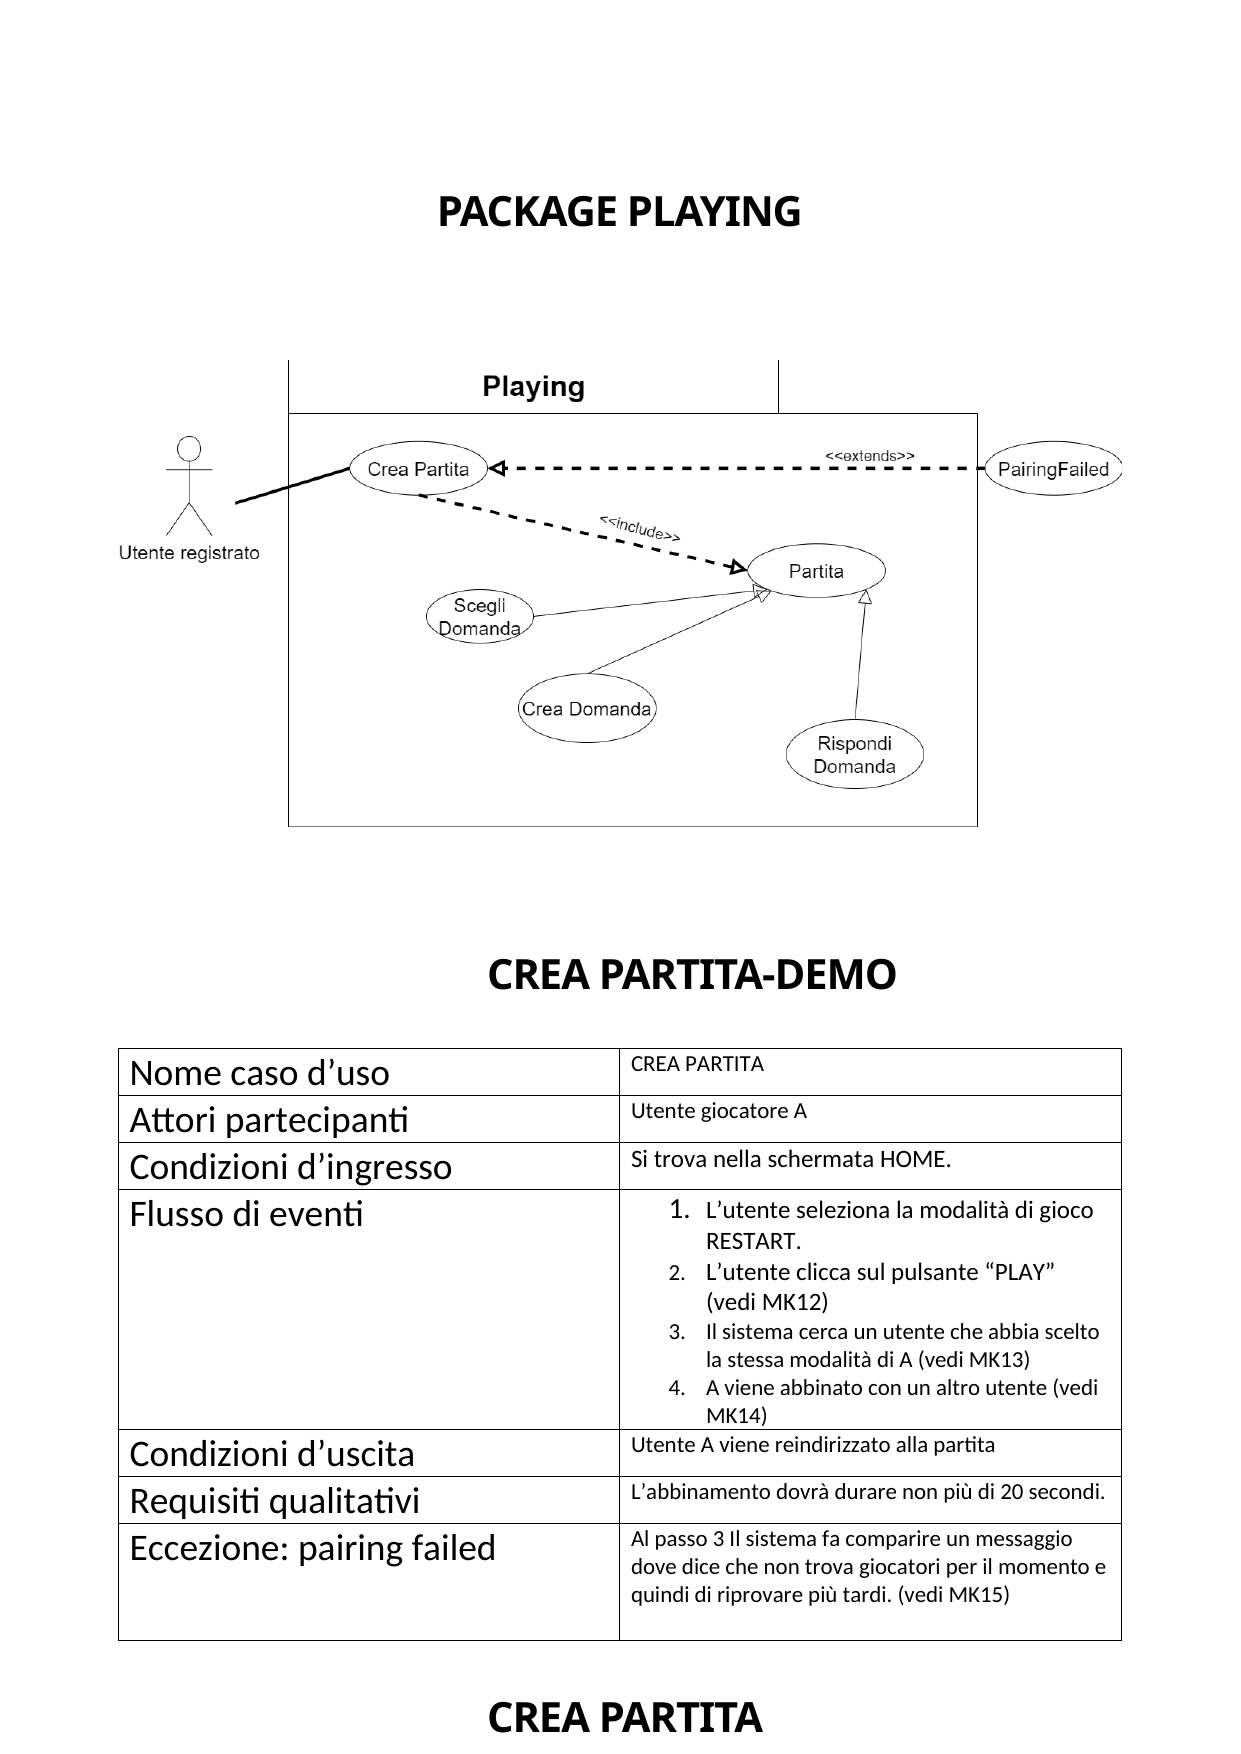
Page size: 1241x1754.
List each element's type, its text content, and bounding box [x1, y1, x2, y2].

table_cell Si trova nella schermata HOME. [620, 1143, 1121, 1189]
title PACKAGE PLAYING [118, 182, 1122, 239]
table_cell Condizioni d’uscita [119, 1430, 619, 1476]
table_cell Eccezione: pairing failed [119, 1524, 619, 1639]
table_cell Requisiti qualitativi [119, 1477, 619, 1523]
title CREA PARTITA-DEMO [413, 944, 1122, 1001]
table_header Nome caso d’uso [119, 1049, 619, 1095]
table_cell L’utente seleziona la modalità di gioco RESTART. L’utente clicca sul pulsante “PLAY” (vedi MK12) Il sistema cerca un utente che abbia scelto la stessa modalità di A (vedi MK13) A viene abbinato con un altro utente (vedi MK14) [620, 1190, 1121, 1429]
table_cell Al passo 3 Il sistema fa comparire un messaggio dove dice che non trova giocatori per il momento e quindi di riprovare più tardi. (vedi MK15) [620, 1524, 1121, 1639]
table_cell Condizioni d’ingresso [119, 1143, 619, 1189]
table_cell Attori partecipanti [119, 1096, 619, 1142]
table_cell Utente giocatore A [620, 1096, 1121, 1142]
table_cell Utente A viene reindirizzato alla partita [620, 1430, 1121, 1476]
table_cell L’abbinamento dovrà durare non più di 20 secondi. [620, 1477, 1121, 1523]
table_header CREA PARTITA [620, 1049, 1121, 1095]
table_cell Flusso di eventi [119, 1190, 619, 1429]
title CREA PARTITA [413, 1687, 1122, 1744]
picture [118, 360, 1123, 827]
